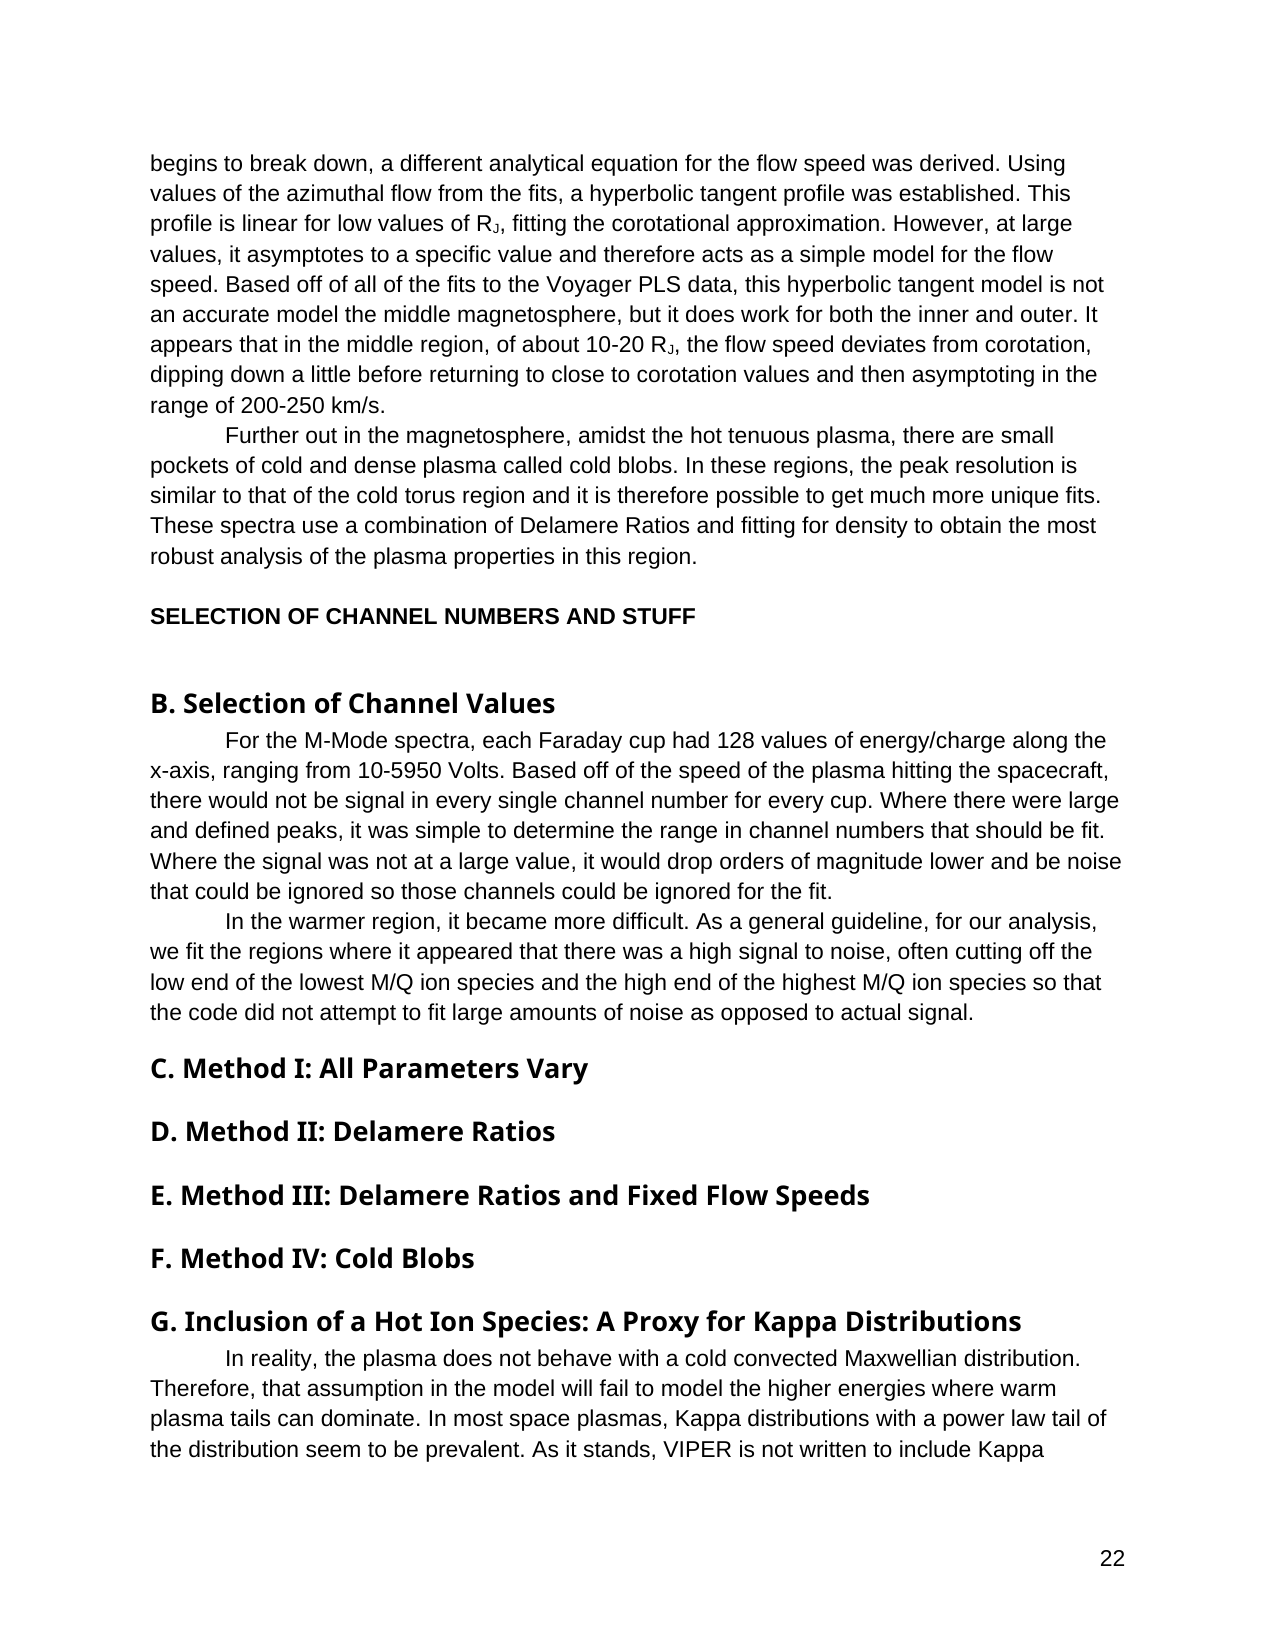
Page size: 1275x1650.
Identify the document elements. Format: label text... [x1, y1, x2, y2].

subtitle E. Method III: Delamere Ratios and Fixed Flow Speeds [150, 1176, 1125, 1213]
subtitle G. Inclusion of a Hot Ion Species: A Proxy for Kappa Distributions [150, 1303, 1125, 1339]
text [150, 1345, 1125, 1462]
subtitle F. Method IV: Cold Blobs [150, 1239, 1125, 1276]
subtitle B. Selection of Channel Values [150, 684, 1125, 721]
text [150, 150, 1125, 418]
text In the warmer region, it became more difficult. As a general guideline, for our analysis, we fit the regions where it appeared that there was a high signal to noise, often cutting off the low end of the lowest M/Q ion species and the high end of the highest M/Q ion species so that the code did not attempt to fit large amounts of noise as opposed to actual signal. [150, 908, 1125, 1025]
subtitle C. Method I: All Parameters Vary [150, 1050, 1125, 1087]
text SELECTION OF CHANNEL NUMBERS AND STUFF [150, 603, 1125, 629]
subtitle D. Method II: Delamere Ratios [150, 1113, 1125, 1150]
text Further out in the magnetosphere, amidst the hot tenuous plasma, there are small pockets of cold and dense plasma called cold blobs. In these regions, the peak resolution is similar to that of the cold torus region and it is therefore possible to get much more unique fits. These spectra use a combination of Delamere Ratios and fitting for density to obtain the most robust analysis of the plasma properties in this region. [150, 422, 1125, 569]
text For the M-Mode spectra, each Faraday cup had 128 values of energy/charge along the x-axis, ranging from 10-5950 Volts. Based off of the speed of the plasma hitting the spacecraft, there would not be signal in every single channel number for every cup. Where there were large and defined peaks, it was simple to determine the range in channel numbers that should be fit. Where the signal was not at a large value, it would drop orders of magnitude lower and be noise that could be ignored so those channels could be ignored for the fit. [150, 727, 1125, 904]
